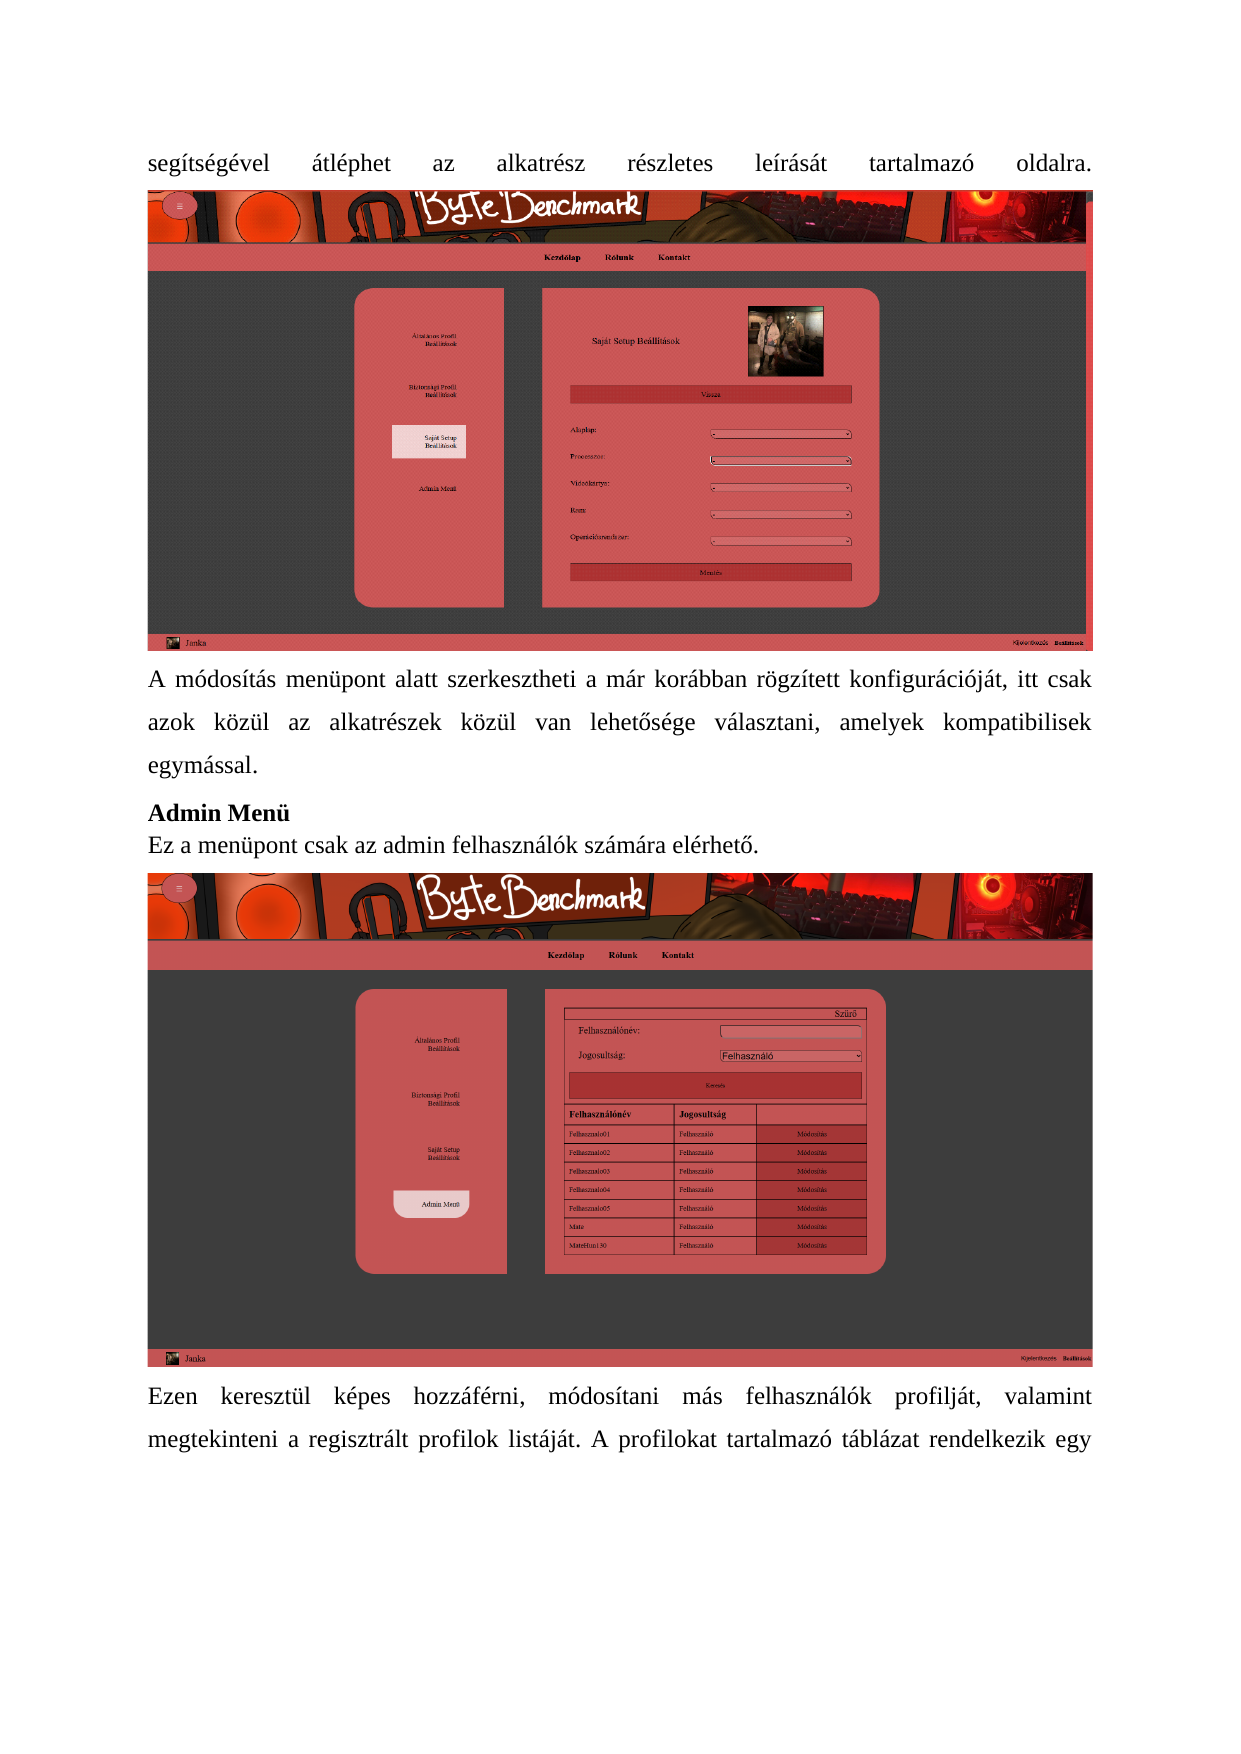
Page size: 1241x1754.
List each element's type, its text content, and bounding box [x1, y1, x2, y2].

text Admin Menü [148, 798, 1093, 826]
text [148, 1381, 1093, 1453]
picture [147, 190, 1093, 651]
picture [147, 873, 1093, 1367]
text Ez a menüpont csak az admin felhasználók számára elérhető. [148, 831, 1093, 859]
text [148, 148, 1093, 190]
text A módosítás menüpont alatt szerkesztheti a már korábban rögzített konfigurációját, itt csak azok közül az alkatrészek közül van lehetősége választani, amelyek kompatibilisek egymással. [148, 664, 1093, 779]
